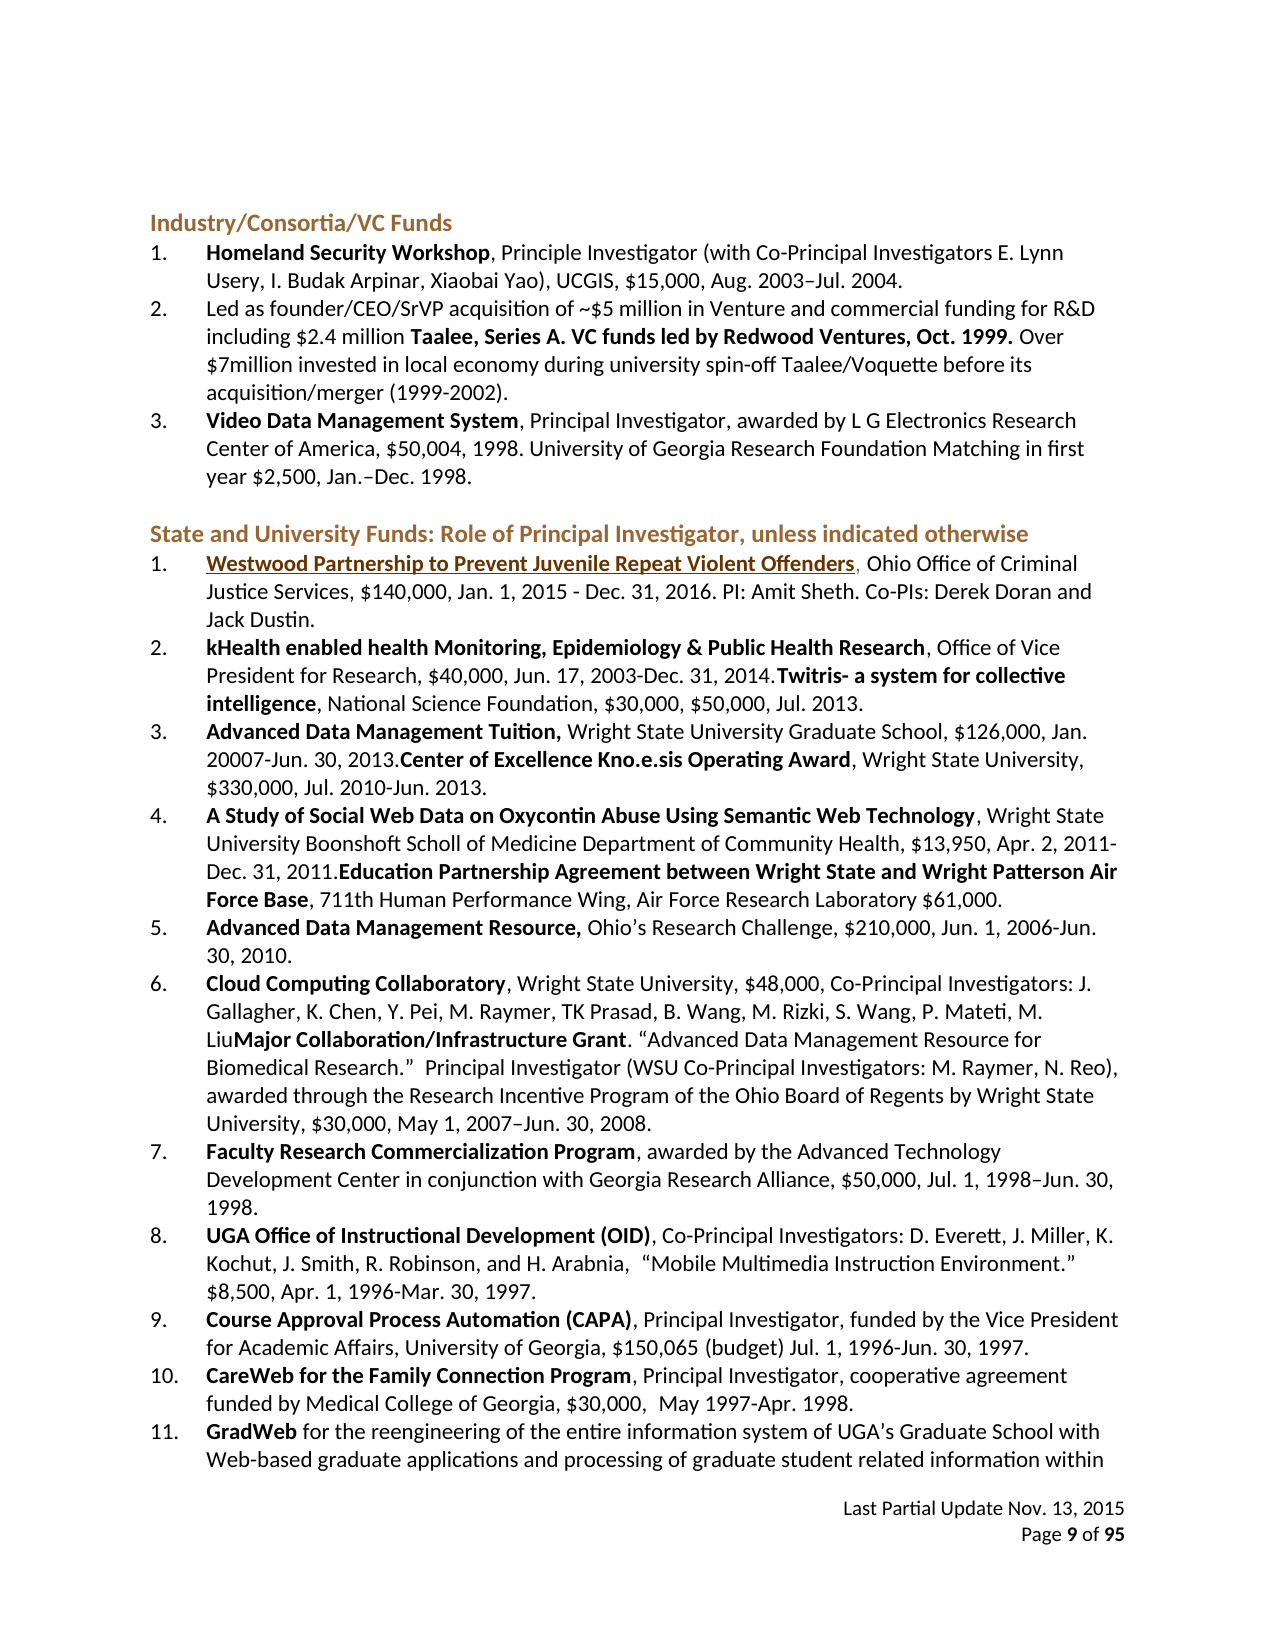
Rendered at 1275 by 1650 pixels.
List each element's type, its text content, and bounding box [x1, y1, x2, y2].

subtitle Industry/Consortia/VC Funds [150, 207, 1125, 238]
list Advanced Data Management Tuition, Wright State University Graduate School, $126,000, Jan. 20007-Jun. 30, 2013.Center of Excellence Kno.e.sis Operating Award, Wright State University, $330,000, Jul. 2010-Jun. 2013. [150, 717, 1125, 801]
list CareWeb for the Family Connection Program, Principal Investigator, cooperative agreement funded by Medical College of Georgia, $30,000, May 1997-Apr. 1998. [150, 1361, 1125, 1417]
list A Study of Social Web Data on Oxycontin Abuse Using Semantic Web Technology, Wright State University Boonshoft Scholl of Medicine Department of Community Health, $13,950, Apr. 2, 2011-Dec. 31, 2011.Education Partnership Agreement between Wright State and Wright Patterson Air Force Base, 711th Human Performance Wing, Air Force Research Laboratory $61,000. [150, 801, 1125, 913]
list Led as founder/CEO/SrVP acquisition of ~$5 million in Venture and commercial funding for R&D including $2.4 million Taalee, Series A. VC funds led by Redwood Ventures, Oct. 1999. Over $7million invested in local economy during university spin-off Taalee/Voquette before its acquisition/merger (1999-2002). [150, 294, 1125, 406]
list Advanced Data Management Resource, Ohio’s Research Challenge, $210,000, Jun. 1, 2006-Jun. 30, 2010. [150, 913, 1125, 969]
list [150, 1417, 1125, 1473]
list Westwood Partnership to Prevent Juvenile Repeat Violent Offenders, Ohio Office of Criminal Justice Services, $140,000, Jan. 1, 2015 - Dec. 31, 2016. PI: Amit Sheth. Co-PIs: Derek Doran and Jack Dustin. [150, 549, 1125, 633]
list Course Approval Process Automation (CAPA), Principal Investigator, funded by the Vice President for Academic Affairs, University of Georgia, $150,065 (budget) Jul. 1, 1996-Jun. 30, 1997. [150, 1305, 1125, 1361]
list Homeland Security Workshop, Principle Investigator (with Co-Principal Investigators E. Lynn Usery, I. Budak Arpinar, Xiaobai Yao), UCGIS, $15,000, Aug. 2003–Jul. 2004. [150, 238, 1125, 294]
subtitle State and University Funds: Role of Principal Investigator, unless indicated otherwise [150, 518, 1125, 549]
list Video Data Management System, Principal Investigator, awarded by L G Electronics Research Center of America, $50,004, 1998. University of Georgia Research Foundation Matching in first year $2,500, Jan.–Dec. 1998. [150, 406, 1125, 490]
list UGA Office of Instructional Development (OID), Co-Principal Investigators: D. Everett, J. Miller, K. Kochut, J. Smith, R. Robinson, and H. Arabnia, “Mobile Multimedia Instruction Environment.” $8,500, Apr. 1, 1996-Mar. 30, 1997. [150, 1221, 1125, 1305]
list kHealth enabled health Monitoring, Epidemiology & Public Health Research, Office of Vice President for Research, $40,000, Jun. 17, 2003-Dec. 31, 2014.Twitris- a system for collective intelligence, National Science Foundation, $30,000, $50,000, Jul. 2013. [150, 633, 1125, 717]
list Cloud Computing Collaboratory, Wright State University, $48,000, Co-Principal Investigators: J. Gallagher, K. Chen, Y. Pei, M. Raymer, TK Prasad, B. Wang, M. Rizki, S. Wang, P. Mateti, M. LiuMajor Collaboration/Infrastructure Grant. “Advanced Data Management Resource for Biomedical Research.” Principal Investigator (WSU Co-Principal Investigators: M. Raymer, N. Reo), awarded through the Research Incentive Program of the Ohio Board of Regents by Wright State University, $30,000, May 1, 2007–Jun. 30, 2008. [150, 969, 1125, 1137]
list Faculty Research Commercialization Program, awarded by the Advanced Technology Development Center in conjunction with Georgia Research Alliance, $50,000, Jul. 1, 1998–Jun. 30, 1998. [150, 1137, 1125, 1221]
